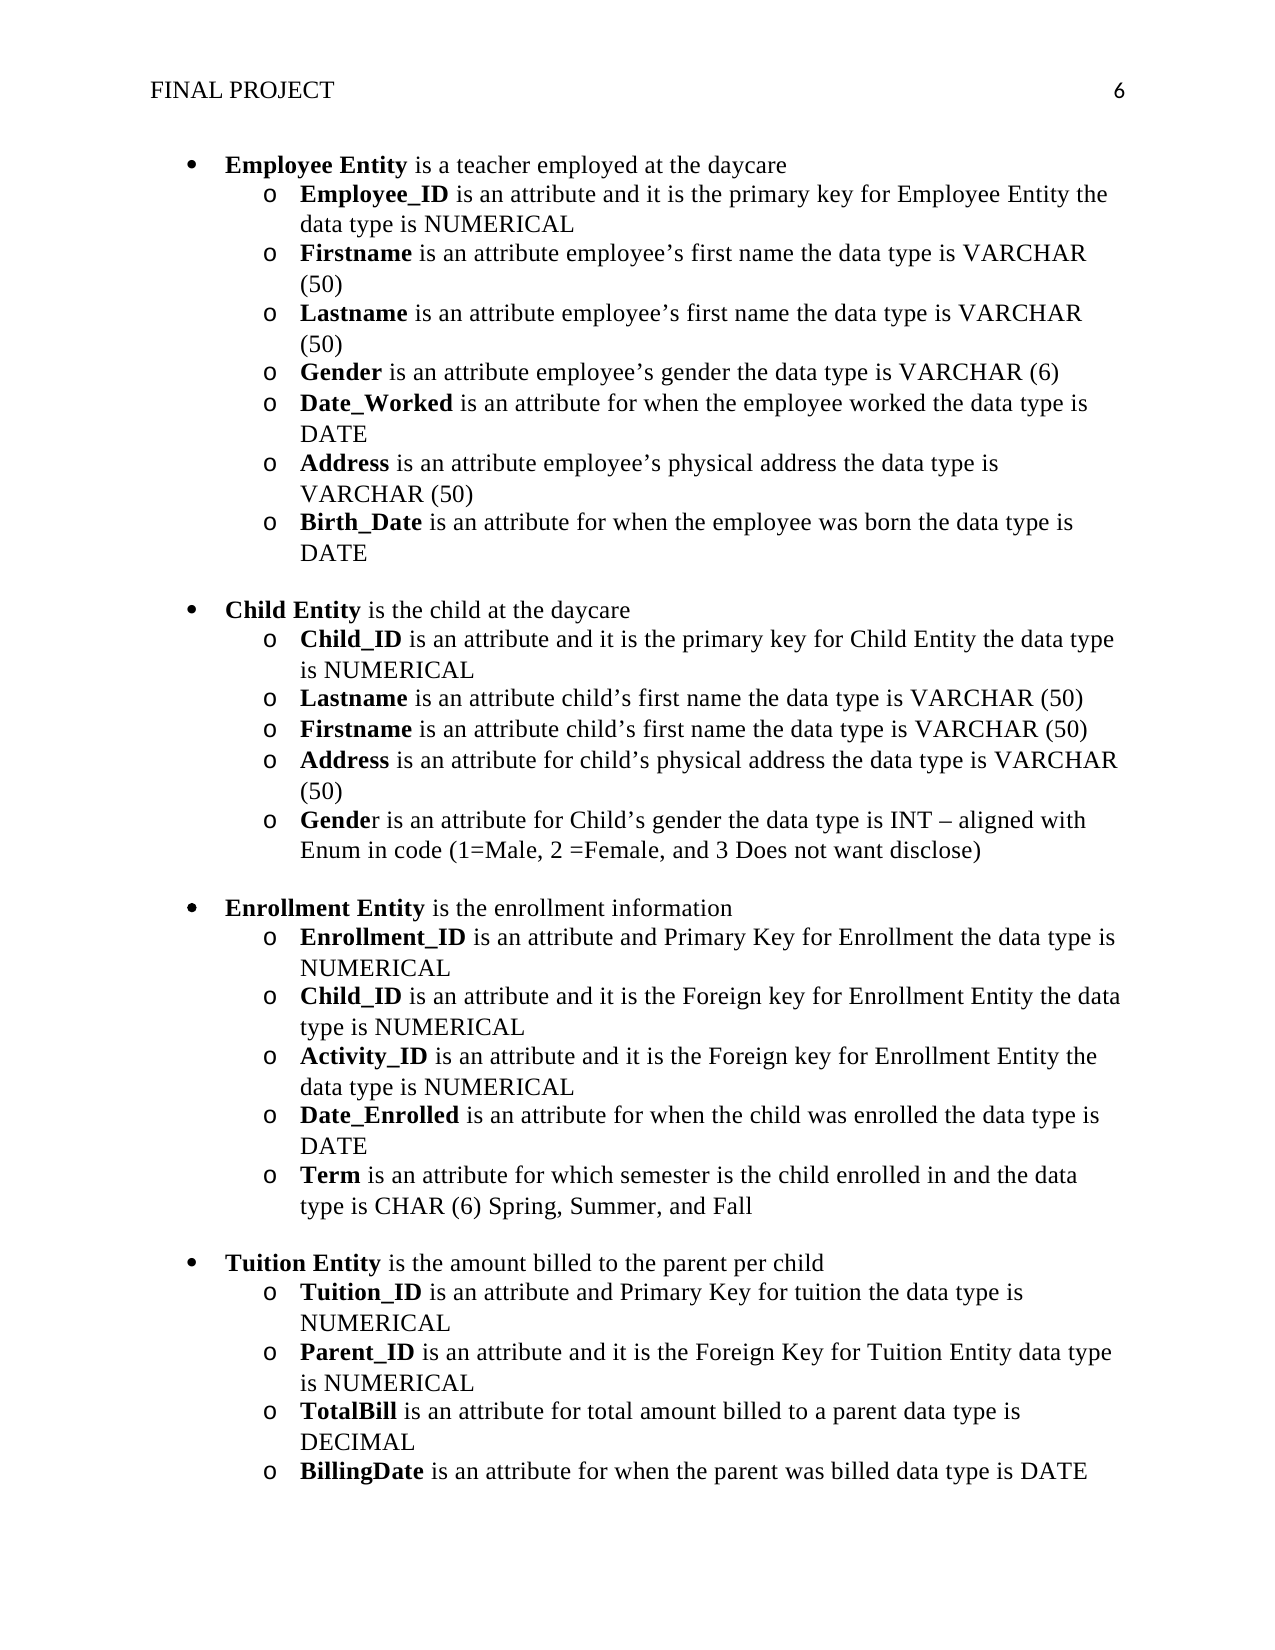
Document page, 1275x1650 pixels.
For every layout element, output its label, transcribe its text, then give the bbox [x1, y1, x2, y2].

list Firstname is an attribute employee’s first name the data type is VARCHAR (50) [262, 238, 1125, 298]
list Address is an attribute for child’s physical address the data type is VARCHAR (50) [262, 745, 1125, 805]
list Activity_ID is an attribute and it is the Foreign key for Enrollment Entity the data type is NUMERICAL [262, 1041, 1125, 1101]
list Birth_Date is an attribute for when the employee was born the data type is DATE [262, 507, 1125, 567]
list Date_Enrolled is an attribute for when the child was enrolled the data type is DATE [262, 1101, 1125, 1160]
list Term is an attribute for which semester is the child enrolled in and the data type is CHAR (6) Spring, Summer, and Fall [262, 1160, 1125, 1220]
list Parent_ID is an attribute and it is the Foreign Key for Tuition Entity data type is NUMERICAL [262, 1337, 1125, 1396]
list Child_ID is an attribute and it is the Foreign key for Enrollment Entity the data type is NUMERICAL [262, 981, 1125, 1041]
list Employee_ID is an attribute and it is the primary key for Employee Entity the data type is NUMERICAL [262, 179, 1125, 238]
list BillingDate is an attribute for when the parent was billed data type is DATE [262, 1456, 1125, 1487]
list Lastname is an attribute child’s first name the data type is VARCHAR (50) [262, 683, 1125, 714]
list Child_ID is an attribute and it is the primary key for Child Entity the data type is NUMERICAL [262, 624, 1125, 683]
list Gender is an attribute for Child’s gender the data type is INT – aligned with Enum in code (1=Male, 2 =Female, and 3 Does not want disclose) [262, 805, 1125, 864]
list Date_Worked is an attribute for when the employee worked the data type is DATE [262, 388, 1125, 448]
list TotalBill is an attribute for total amount billed to a parent data type is DECIMAL [262, 1396, 1125, 1456]
list Address is an attribute employee’s physical address the data type is VARCHAR (50) [262, 448, 1125, 507]
list Child Entity is the child at the daycare [187, 595, 1125, 624]
list Enrollment Entity is the enrollment information [187, 893, 1125, 922]
list Tuition Entity is the amount billed to the parent per child [187, 1248, 1125, 1277]
list Tuition_ID is an attribute and Primary Key for tuition the data type is NUMERICAL [262, 1277, 1125, 1337]
list Firstname is an attribute child’s first name the data type is VARCHAR (50) [262, 714, 1125, 745]
list Lastname is an attribute employee’s first name the data type is VARCHAR (50) [262, 298, 1125, 357]
list Employee Entity is a teacher employed at the daycare [187, 150, 1125, 179]
list Gender is an attribute employee’s gender the data type is VARCHAR (6) [262, 357, 1125, 388]
list Enrollment_ID is an attribute and Primary Key for Enrollment the data type is NUMERICAL [262, 922, 1125, 981]
